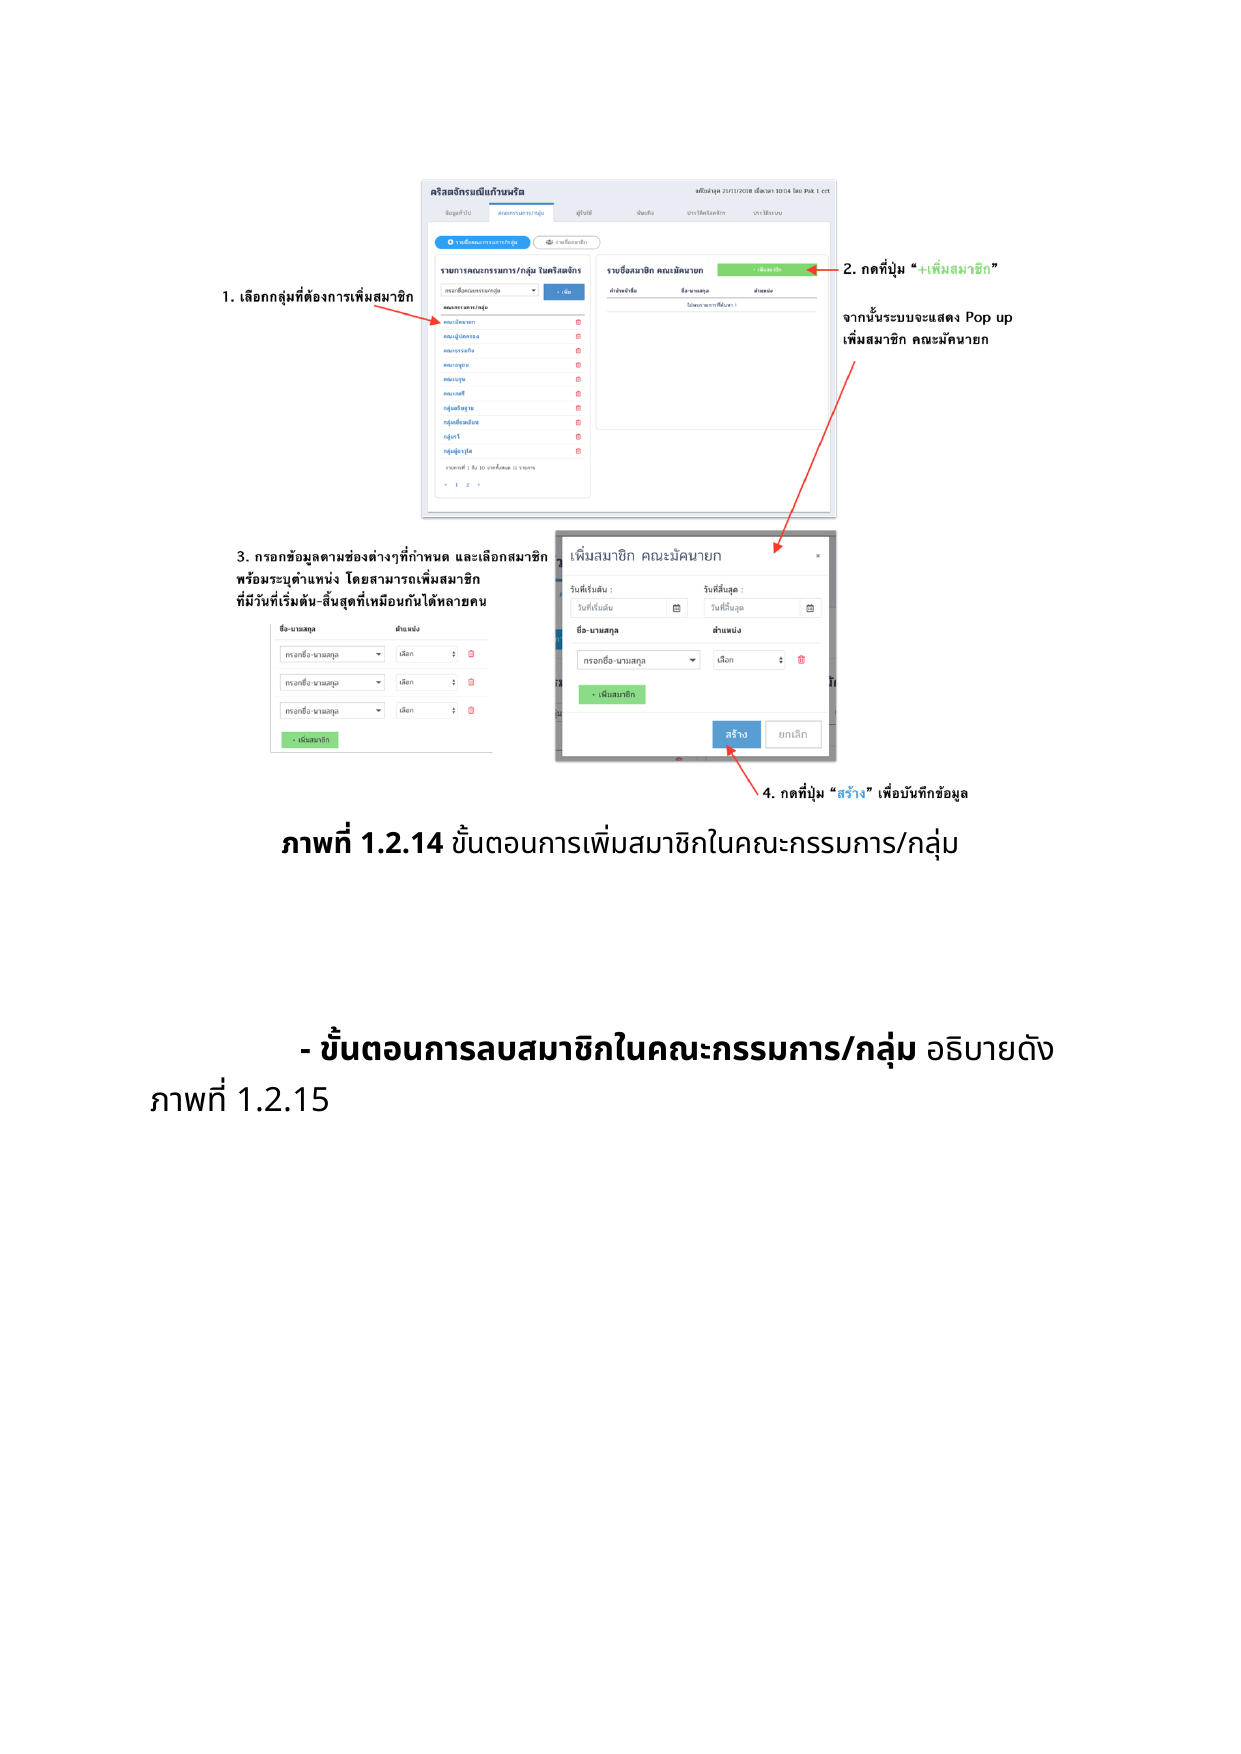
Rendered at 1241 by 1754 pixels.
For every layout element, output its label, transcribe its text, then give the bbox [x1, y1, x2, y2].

picture [221, 150, 1019, 822]
text ภาพที่ 1.2.14 ขั้นตอนการเพิ่มสมาชิกในคณะกรรมการ/กลุ่ม [150, 822, 1090, 866]
text - ขั้นตอนการลบสมาชิกในคณะกรรมการ/กลุ่ม อธิบายดังภาพที่ 1.2.15 [150, 1025, 1090, 1126]
